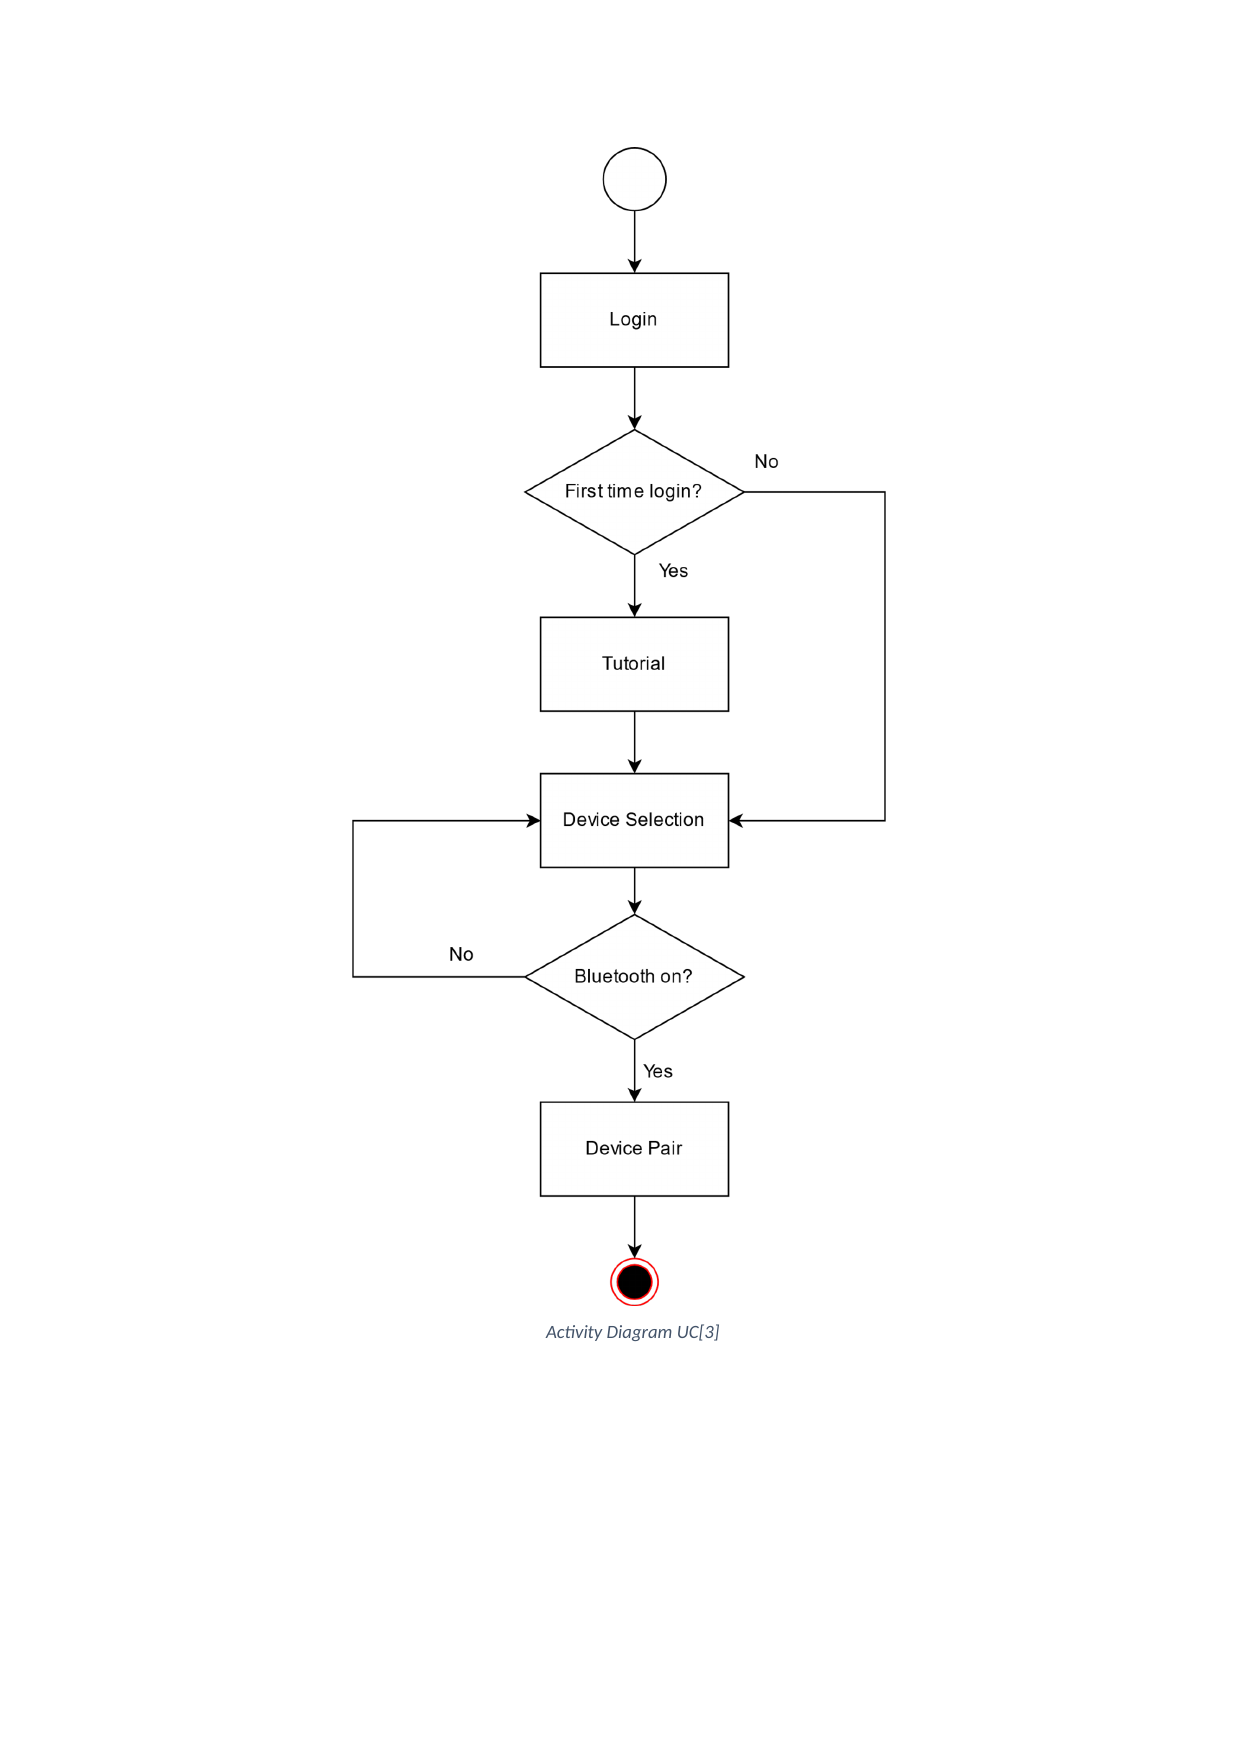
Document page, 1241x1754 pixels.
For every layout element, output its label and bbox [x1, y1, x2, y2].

picture [341, 147, 898, 1306]
